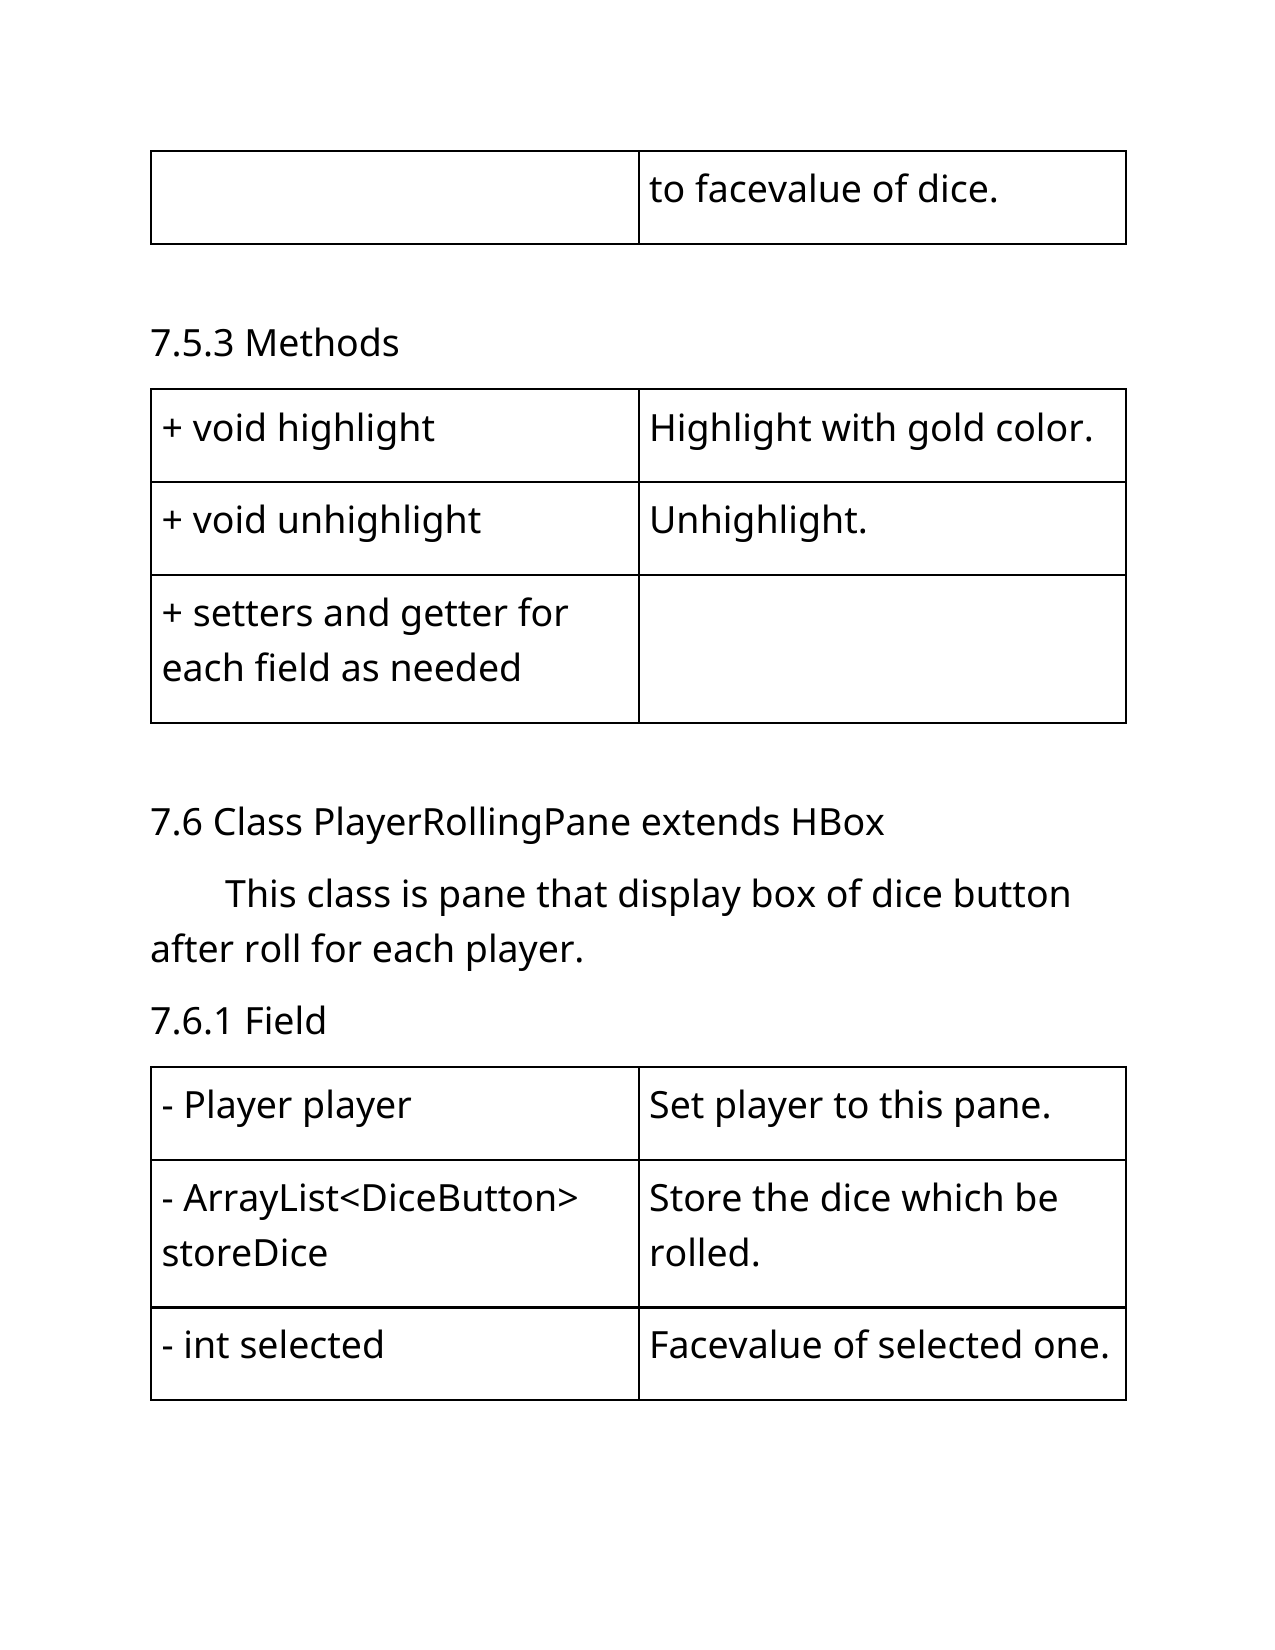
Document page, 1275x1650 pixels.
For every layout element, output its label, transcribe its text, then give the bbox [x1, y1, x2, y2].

table_cell Facevalue of selected one. [640, 1309, 1125, 1399]
table_cell - int selected [152, 1309, 638, 1399]
table_cell + setters and getter for each field as needed [152, 576, 638, 722]
table_cell - ArrayList<DiceButton> storeDice [152, 1161, 638, 1306]
table_header + void highlight [152, 390, 638, 481]
table_cell + void unhighlight [152, 483, 638, 574]
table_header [152, 152, 638, 243]
table_cell Unhighlight. [640, 483, 1125, 574]
text 7.5.3 Methods [150, 317, 1125, 368]
table_cell Store the dice which be rolled. [640, 1161, 1125, 1306]
table_cell [640, 576, 1125, 722]
text This class is pane that display box of dice button after roll for each player. [150, 867, 1125, 973]
text 7.6.1 Field [150, 994, 1125, 1045]
table_header Set player to this pane. [640, 1068, 1125, 1158]
text 7.6 Class PlayerRollingPane extends HBox [150, 795, 1125, 846]
table_header - Player player [152, 1068, 638, 1158]
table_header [640, 152, 1125, 243]
table_header Highlight with gold color. [640, 390, 1125, 481]
